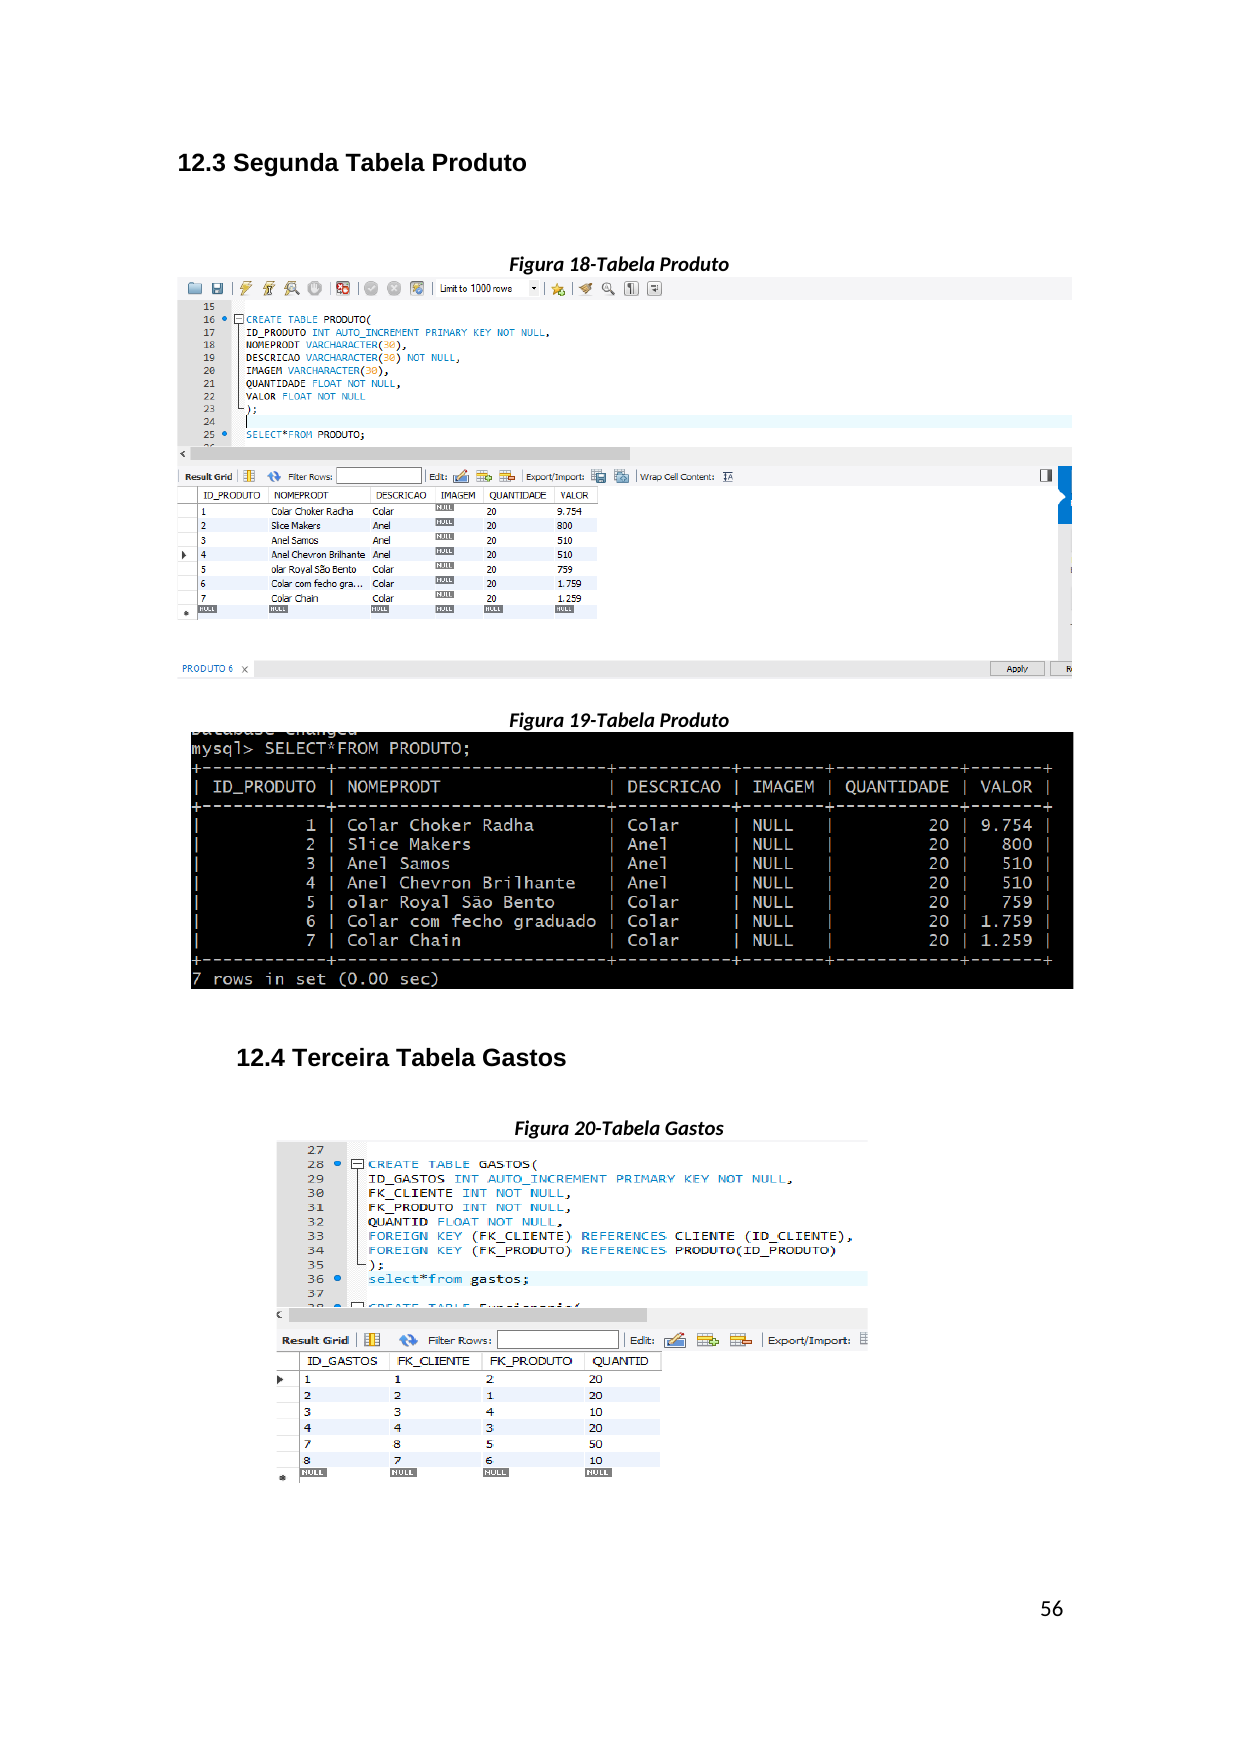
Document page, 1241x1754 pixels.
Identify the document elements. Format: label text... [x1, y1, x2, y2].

text Figura 18-Tabela Produto [177, 252, 1063, 277]
text Figura 19-Tabela Produto [177, 707, 1063, 732]
picture [177, 277, 1072, 679]
subtitle 12.4 Terceira Tabela Gastos [177, 1043, 1063, 1072]
text Figura 20-Tabela Gastos [177, 1115, 1063, 1141]
picture [276, 1140, 868, 1483]
subtitle 12.3 Segunda Tabela Produto [177, 148, 1063, 176]
picture [191, 732, 1074, 989]
